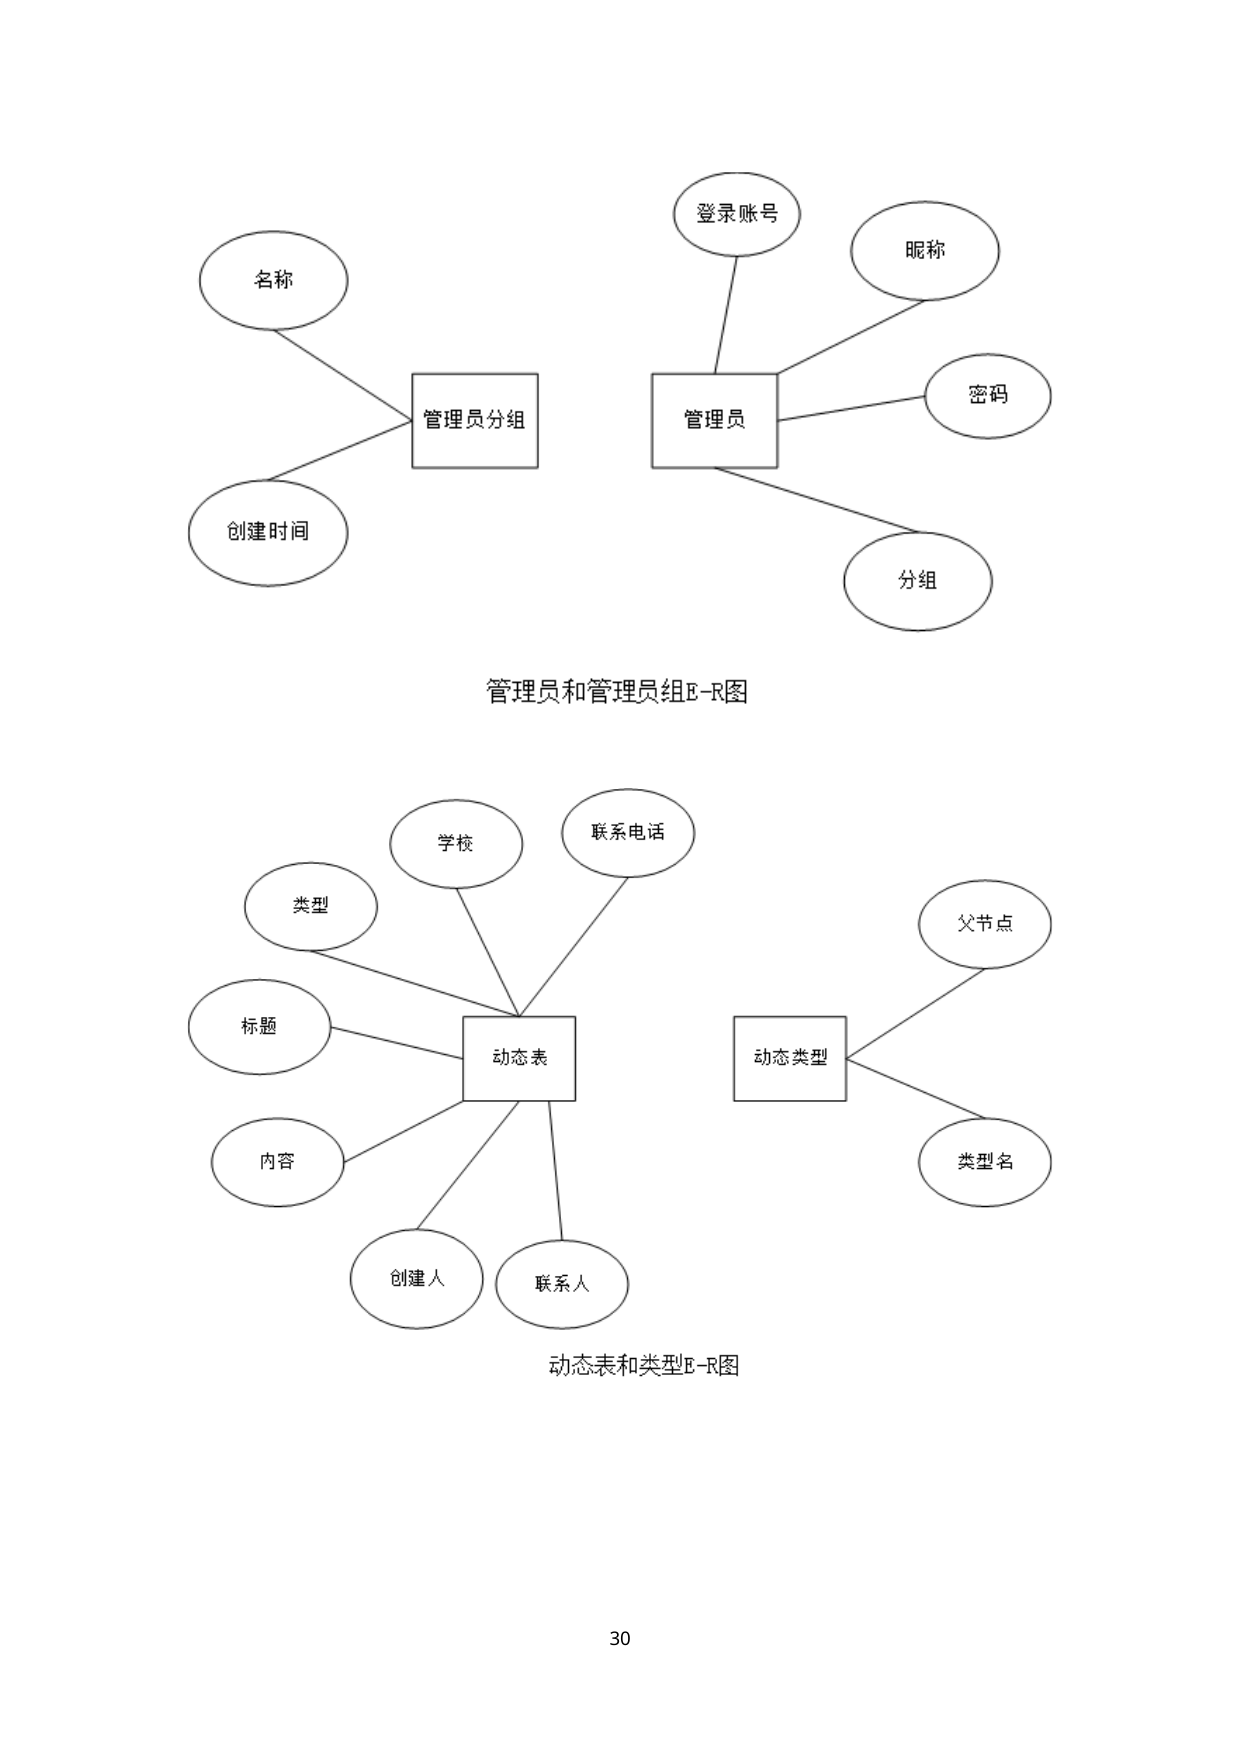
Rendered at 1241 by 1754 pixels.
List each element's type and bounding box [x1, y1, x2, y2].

picture [187, 788, 1053, 1389]
picture [187, 172, 1053, 718]
